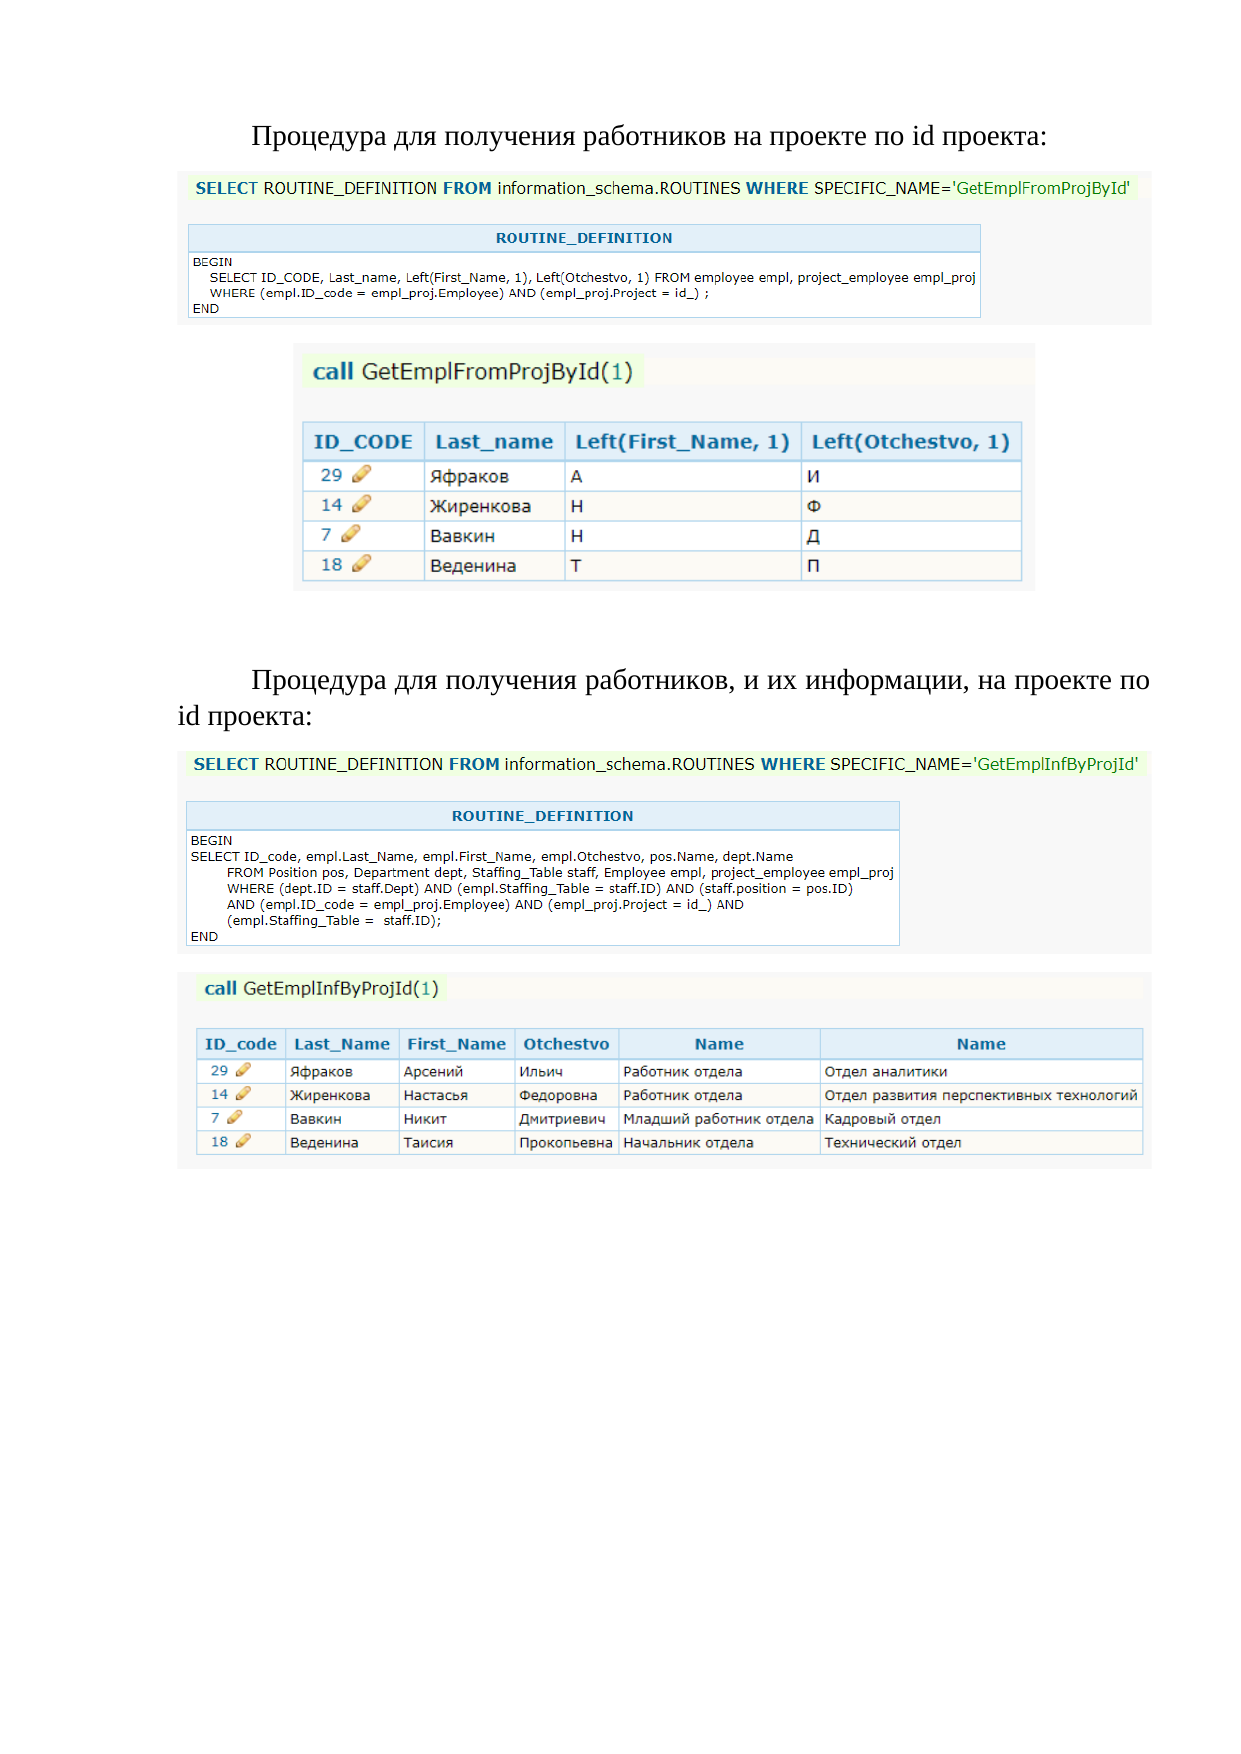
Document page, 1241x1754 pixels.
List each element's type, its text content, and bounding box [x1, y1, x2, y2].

picture [177, 751, 1152, 954]
picture [293, 343, 1036, 591]
picture [177, 171, 1152, 325]
text Процедура для получения работников на проекте по id проекта: [177, 118, 1152, 152]
text Процедура для получения работников, и их информации, на проекте по id проекта: [177, 662, 1152, 732]
picture [177, 972, 1152, 1169]
